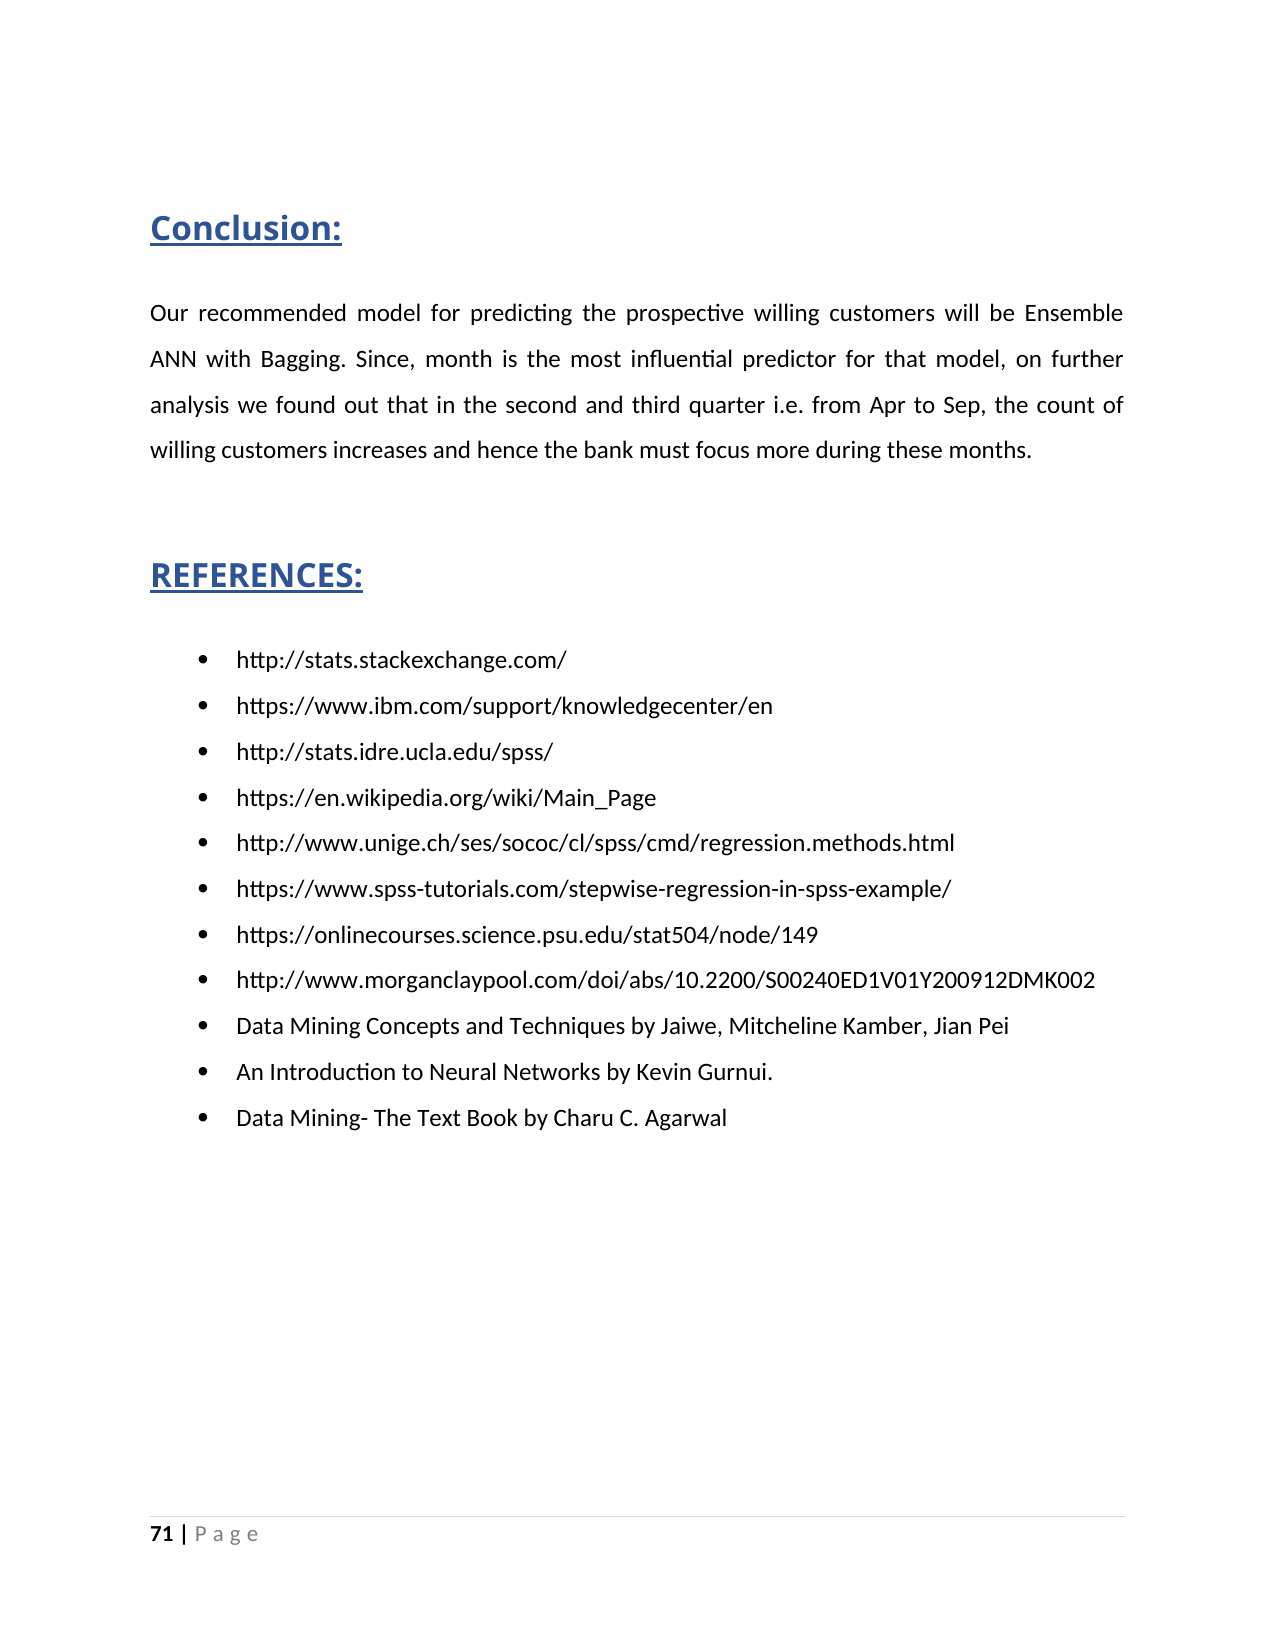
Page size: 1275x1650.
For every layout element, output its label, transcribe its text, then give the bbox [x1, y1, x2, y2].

text Our recommended model for predicting the prospective willing customers will be Ensemble ANN with Bagging. Since, month is the most influential predictor for that model, on further analysis we found out that in the second and third quarter i.e. from Apr to Sep, the count of willing customers increases and hence the bank must focus more during these months. [150, 297, 1125, 465]
list https://onlinecourses.science.psu.edu/stat504/node/149 [199, 919, 1125, 949]
subtitle Conclusion: [150, 205, 1125, 251]
list https://www.spss-tutorials.com/stepwise-regression-in-spss-example/ [199, 873, 1125, 904]
list Data Mining Concepts and Techniques by Jaiwe, Mitcheline Kamber, Jian Pei [199, 1010, 1125, 1041]
list An Introduction to Neural Networks by Kevin Gurnui. [199, 1056, 1125, 1087]
list http://www.unige.ch/ses/sococ/cl/spss/cmd/regression.methods.html [199, 827, 1125, 858]
list http://stats.stackexchange.com/ [199, 644, 1125, 675]
list http://stats.idre.ucla.edu/spss/ [199, 736, 1125, 767]
list Data Mining- The Text Book by Charu C. Agarwal [199, 1102, 1125, 1132]
list https://en.wikipedia.org/wiki/Main_Page [199, 782, 1125, 812]
list http://www.morganclaypool.com/doi/abs/10.2200/S00240ED1V01Y200912DMK002 [199, 965, 1125, 995]
list https://www.ibm.com/support/knowledgecenter/en [199, 690, 1125, 721]
subtitle REFERENCES: [150, 552, 1125, 598]
